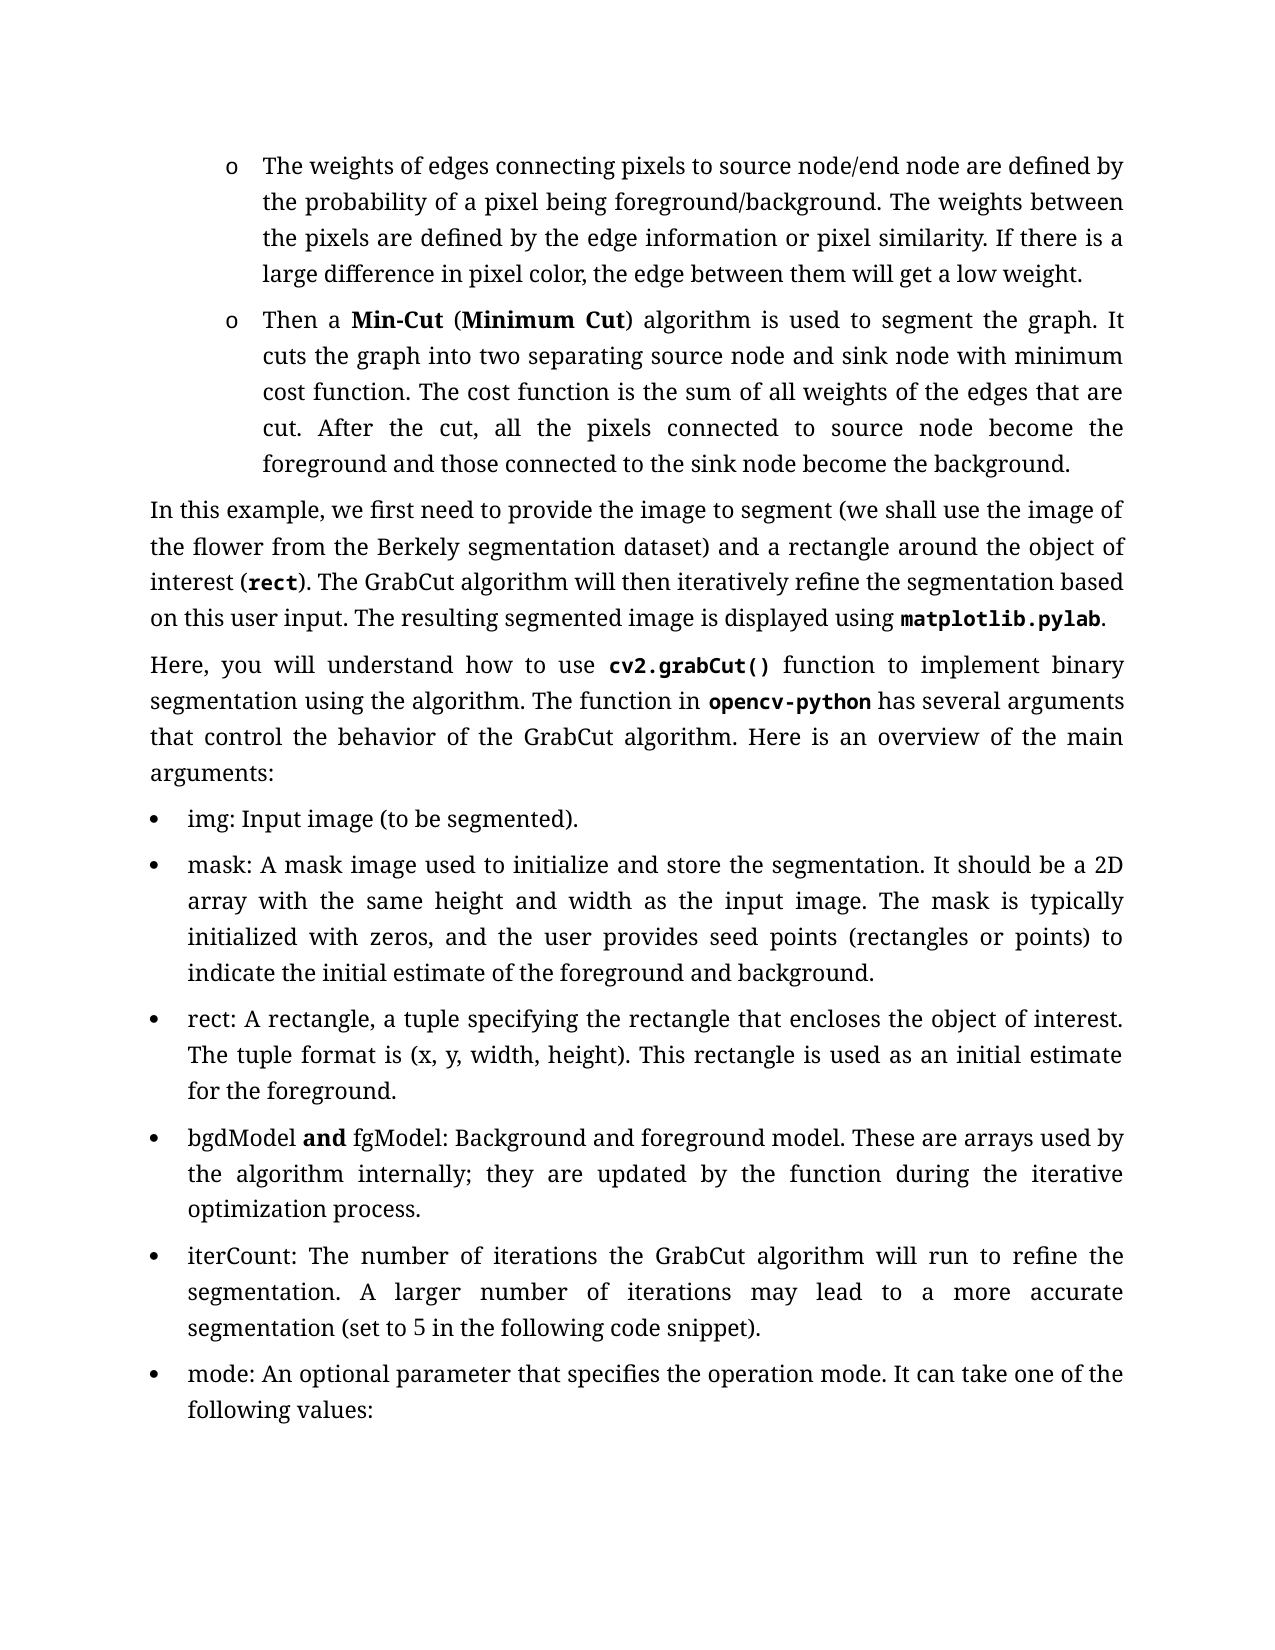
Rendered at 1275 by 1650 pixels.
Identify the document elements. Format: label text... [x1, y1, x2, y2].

text In this example, we first need to provide the image to segment (we shall use the image of the flower from the Berkely segmentation dataset) and a rectangle around the object of interest (rect). The GrabCut algorithm will then iteratively refine the segmentation based on this user input. The resulting segmented image is displayed using matplotlib.pylab. [150, 494, 1125, 633]
list bgdModel and fgModel: Background and foreground model. These are arrays used by the algorithm internally; they are updated by the function during the iterative optimization process. [150, 1122, 1125, 1225]
list mode: An optional parameter that specifies the operation mode. It can take one of the following values: [150, 1358, 1125, 1425]
list rect: A rectangle, a tuple specifying the rectangle that encloses the object of interest. The tuple format is (x, y, width, height). This rectangle is used as an initial estimate for the foreground. [150, 1003, 1125, 1106]
list mask: A mask image used to initialize and store the segmentation. It should be a 2D array with the same height and width as the input image. The mask is typically initialized with zeros, and the user provides seed points (rectangles or points) to indicate the initial estimate of the foreground and background. [150, 849, 1125, 988]
list img: Input image (to be segmented). [150, 803, 1125, 834]
text Here, you will understand how to use cv2.grabCut() function to implement binary segmentation using the algorithm. The function in opencv-python has several arguments that control the behavior of the GrabCut algorithm. Here is an overview of the main arguments: [150, 649, 1125, 788]
list The weights of edges connecting pixels to source node/end node are defined by the probability of a pixel being foreground/background. The weights between the pixels are defined by the edge information or pixel similarity. If there is a large difference in pixel color, the edge between them will get a low weight. [225, 150, 1125, 289]
list Then a Min-Cut (Minimum Cut) algorithm is used to segment the graph. It cuts the graph into two separating source node and sink node with minimum cost function. The cost function is the sum of all weights of the edges that are cut. After the cut, all the pixels connected to source node become the foreground and those connected to the sink node become the background. [225, 304, 1125, 479]
list iterCount: The number of iterations the GrabCut algorithm will run to refine the segmentation. A larger number of iterations may lead to a more accurate segmentation (set to in the following code snippet). [150, 1240, 1125, 1343]
